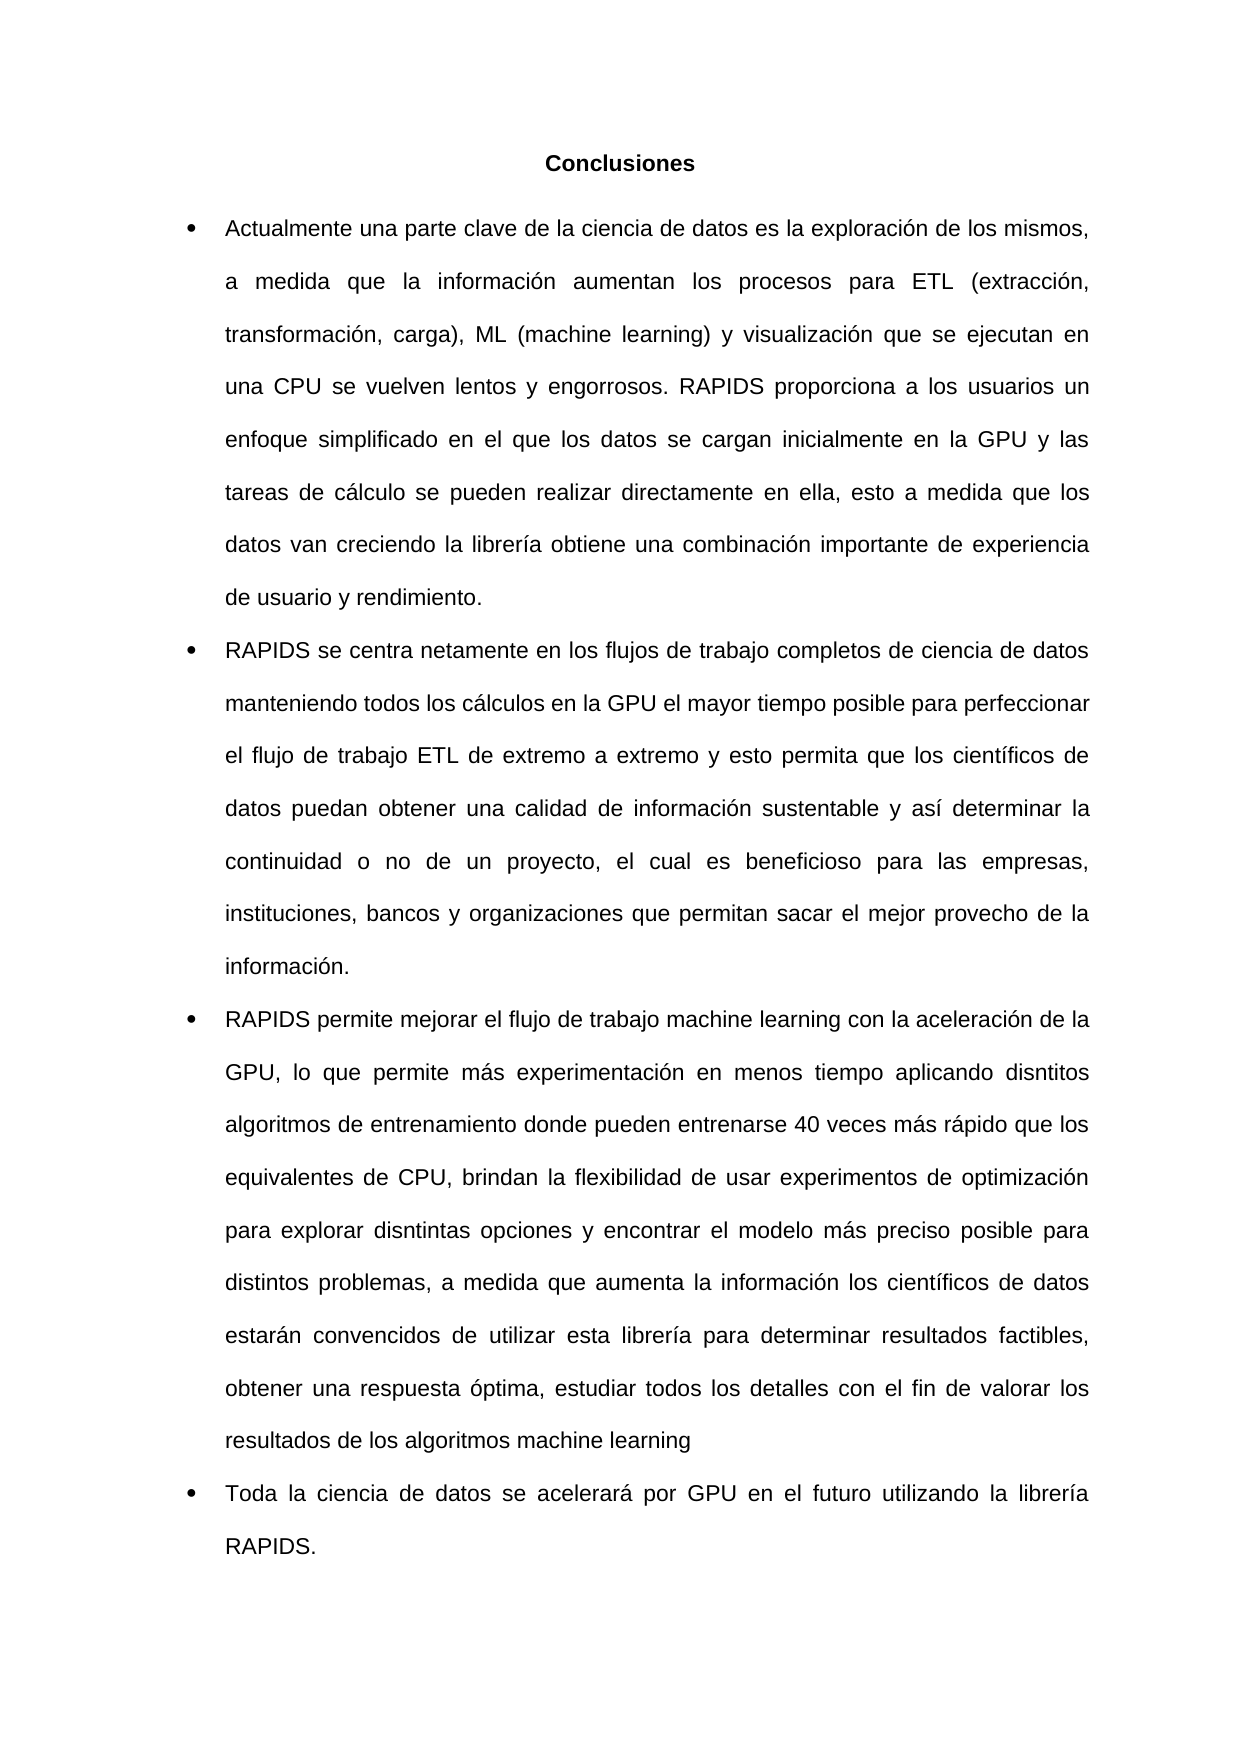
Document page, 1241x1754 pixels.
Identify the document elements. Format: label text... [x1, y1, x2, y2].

list RAPIDS se centra netamente en los flujos de trabajo completos de ciencia de datos manteniendo todos los cálculos en la GPU el mayor tiempo posible para perfeccionar el flujo de trabajo ETL de extremo a extremo y esto permita que los científicos de datos puedan obtener una calidad de información sustentable y así determinar la continuidad o no de un proyecto, el cual es beneficioso para las empresas, instituciones, bancos y organizaciones que permitan sacar el mejor provecho de la información. [187, 637, 1090, 979]
subtitle Conclusiones [150, 150, 1090, 176]
list Actualmente una parte clave de la ciencia de datos es la exploración de los mismos, a medida que la información aumentan los procesos para ETL (extracción, transformación, carga), ML (machine learning) y visualización que se ejecutan en una CPU se vuelven lentos y engorrosos. RAPIDS proporciona a los usuarios un enfoque simplificado en el que los datos se cargan inicialmente en la GPU y las tareas de cálculo se pueden realizar directamente en ella, esto a medida que los datos van creciendo la librería obtiene una combinación importante de experiencia de usuario y rendimiento. [187, 215, 1090, 611]
list Toda la ciencia de datos se acelerará por GPU en el futuro utilizando la librería RAPIDS. [187, 1480, 1090, 1559]
list RAPIDS permite mejorar el flujo de trabajo machine learning con la aceleración de la GPU, lo que permite más experimentación en menos tiempo aplicando disntitos algoritmos de entrenamiento donde pueden entrenarse 40 veces más rápido que los equivalentes de CPU, brindan la flexibilidad de usar experimentos de optimización para explorar disntintas opciones y encontrar el modelo más preciso posible para distintos problemas, a medida que aumenta la información los científicos de datos estarán convencidos de utilizar esta librería para determinar resultados factibles, obtener una respuesta óptima, estudiar todos los detalles con el fin de valorar los resultados de los algoritmos machine learning [187, 1006, 1090, 1454]
